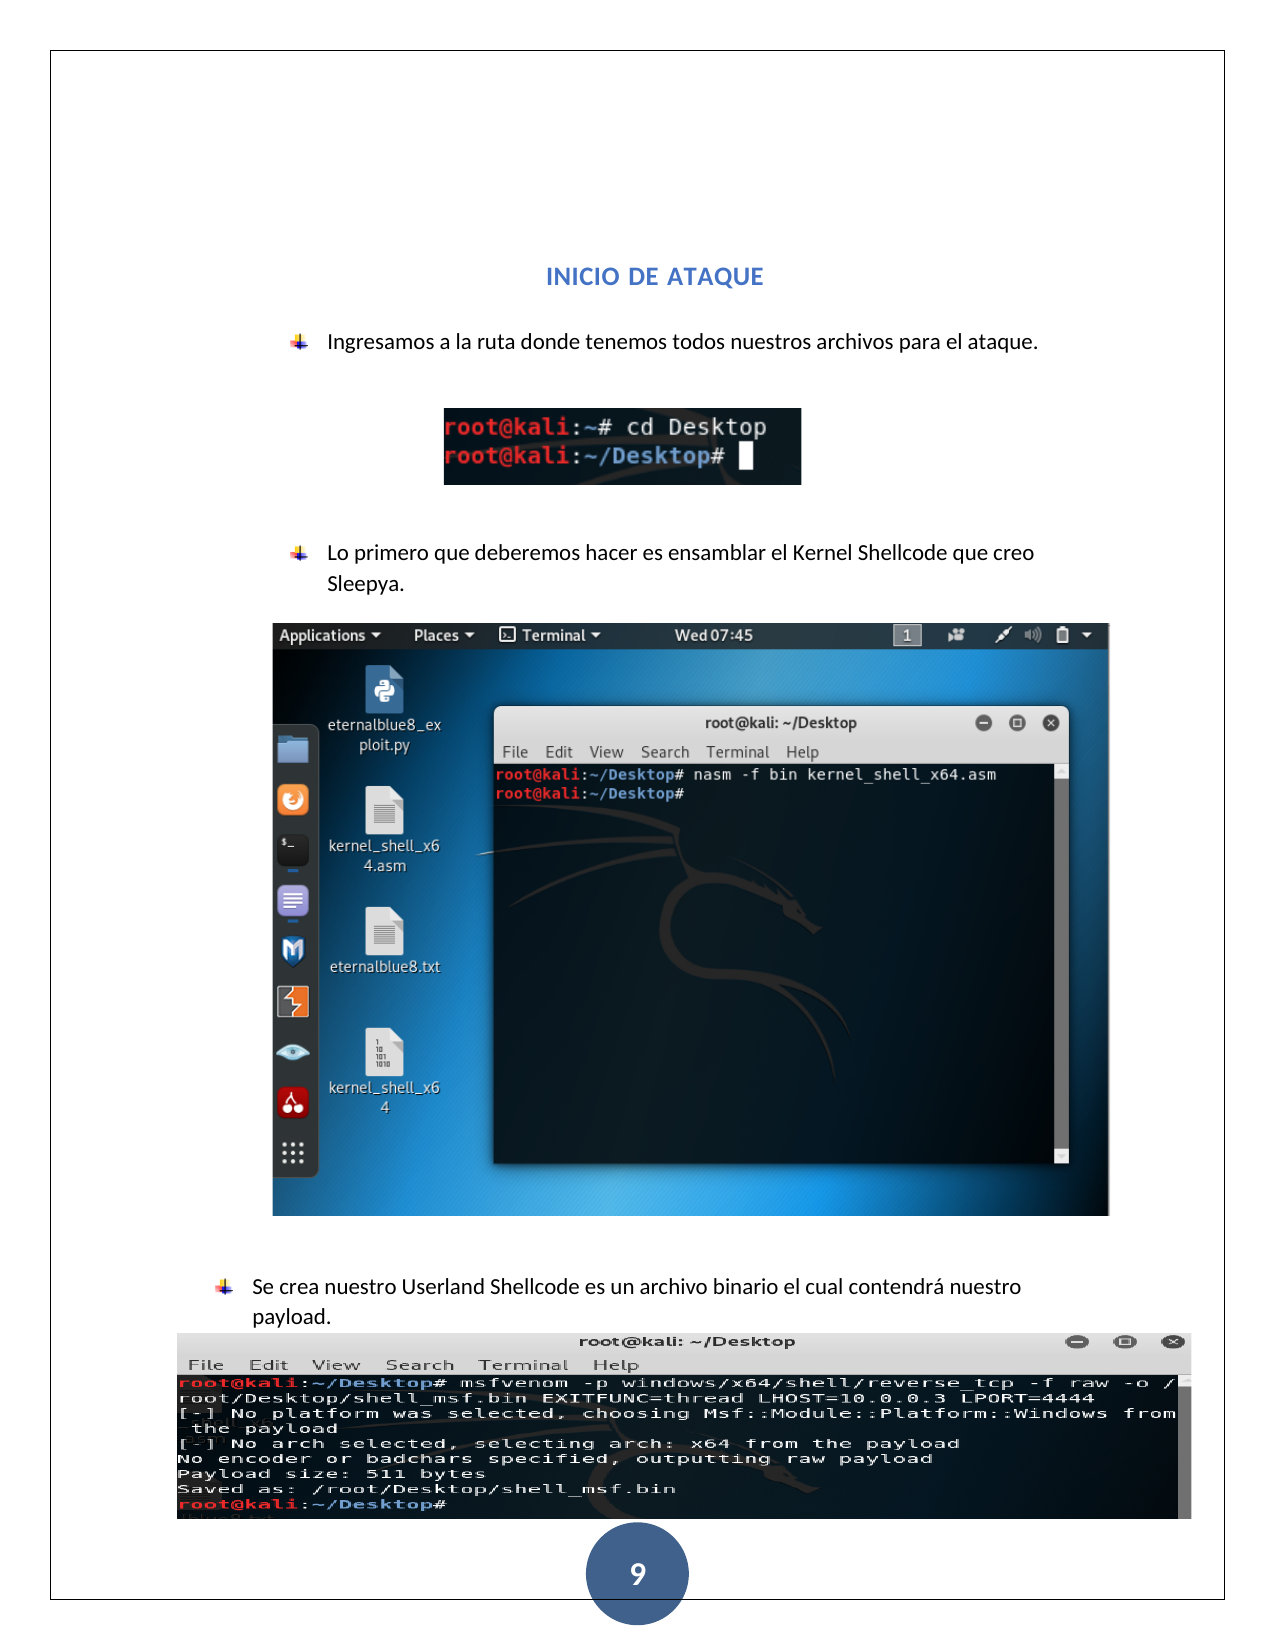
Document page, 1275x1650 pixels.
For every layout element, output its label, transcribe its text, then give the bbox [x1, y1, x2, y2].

list Se crea nuestro Userland Shellcode es un archivo binario el cual contendrá nuestro payload. [214, 1272, 1098, 1330]
list inicio de ataque [327, 253, 1098, 294]
picture [290, 332, 308, 350]
list Lo primero que deberemos hacer es ensamblar el Kernel Shellcode que creo Sleepya. [289, 538, 1098, 597]
picture [290, 544, 308, 561]
picture [215, 1277, 233, 1295]
list Ingresamos a la ruta donde tenemos todos nuestros archivos para el ataque. [289, 327, 1098, 355]
picture [177, 1333, 1192, 1519]
picture [443, 408, 802, 485]
picture [272, 623, 1111, 1216]
